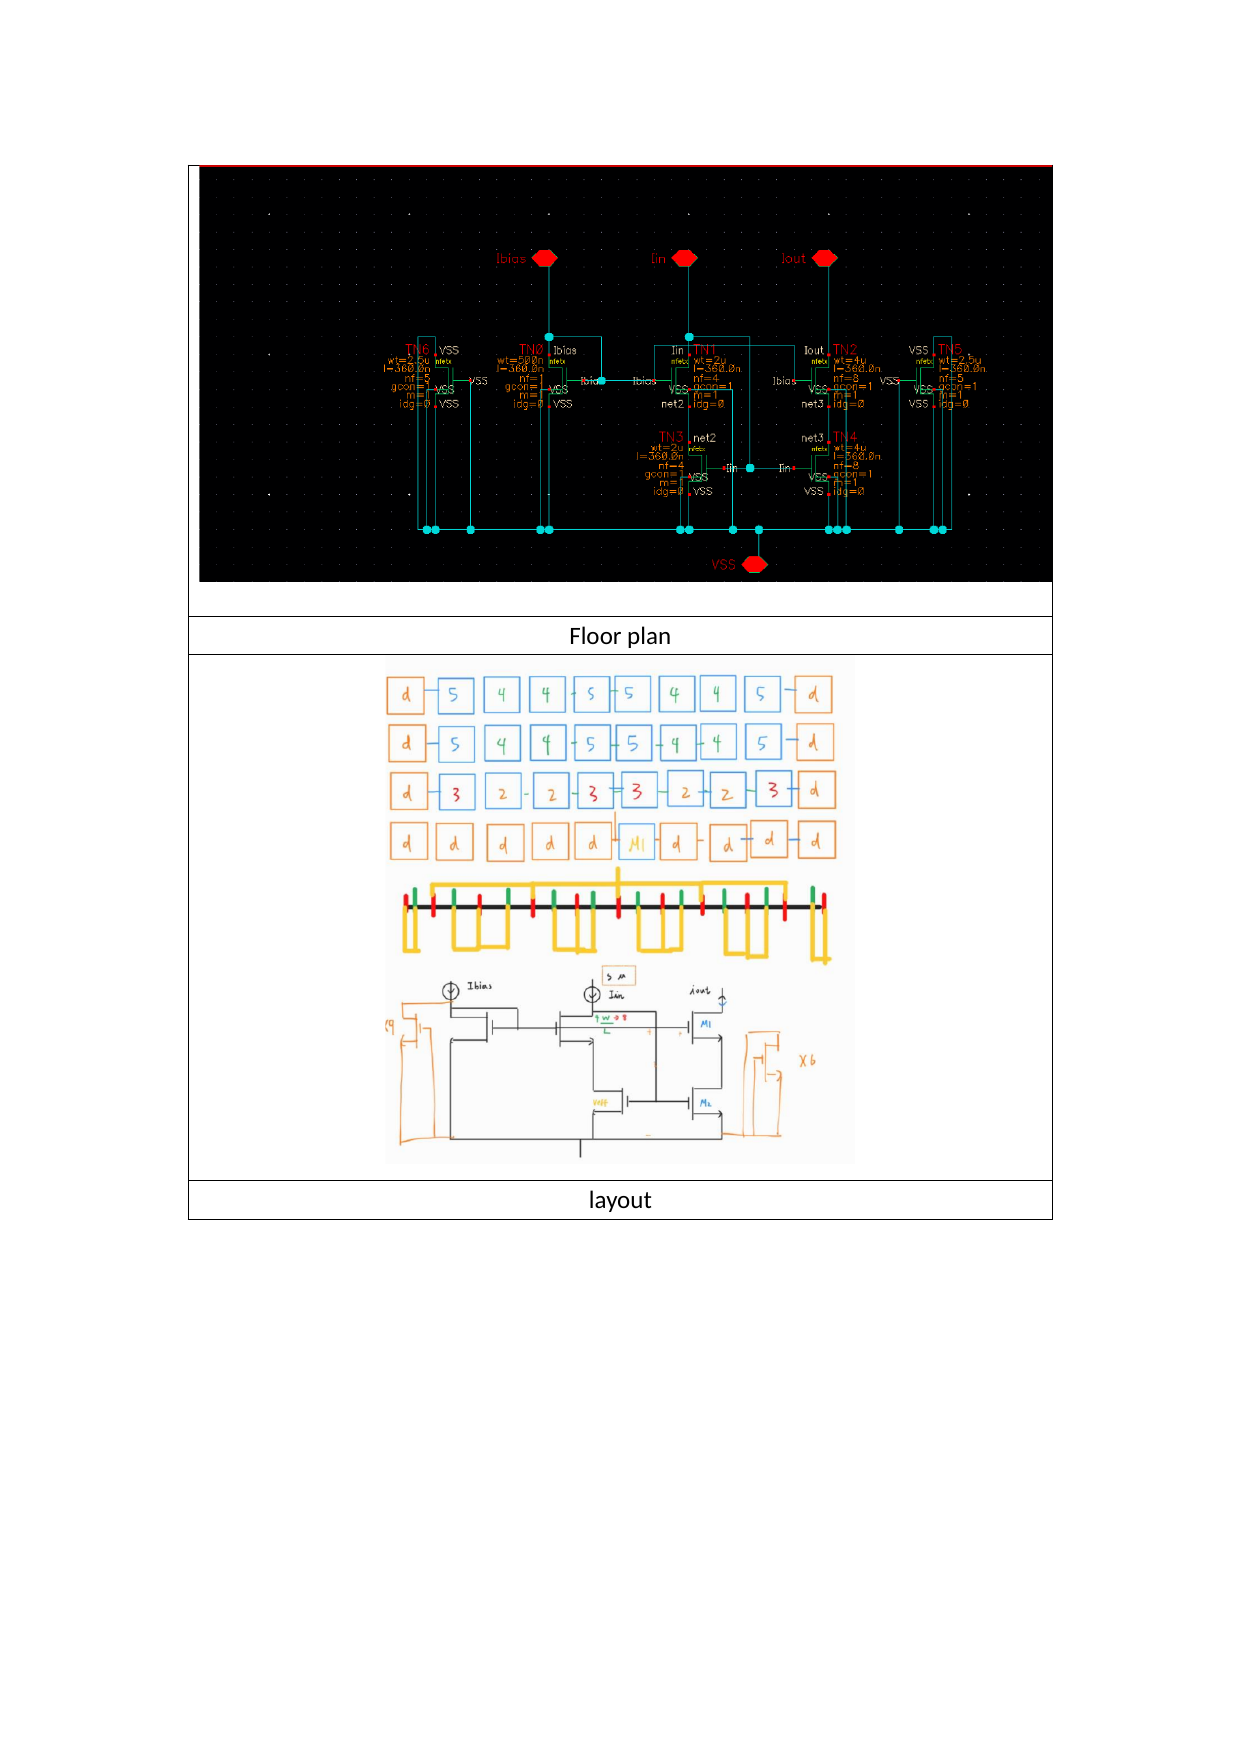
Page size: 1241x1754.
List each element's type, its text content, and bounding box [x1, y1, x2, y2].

picture [385, 655, 855, 1164]
picture [199, 165, 1053, 582]
table_cell Floor plan [189, 617, 1052, 654]
table_cell [189, 166, 1052, 616]
table_cell layout [189, 1181, 1052, 1219]
table_cell [189, 655, 1052, 1180]
